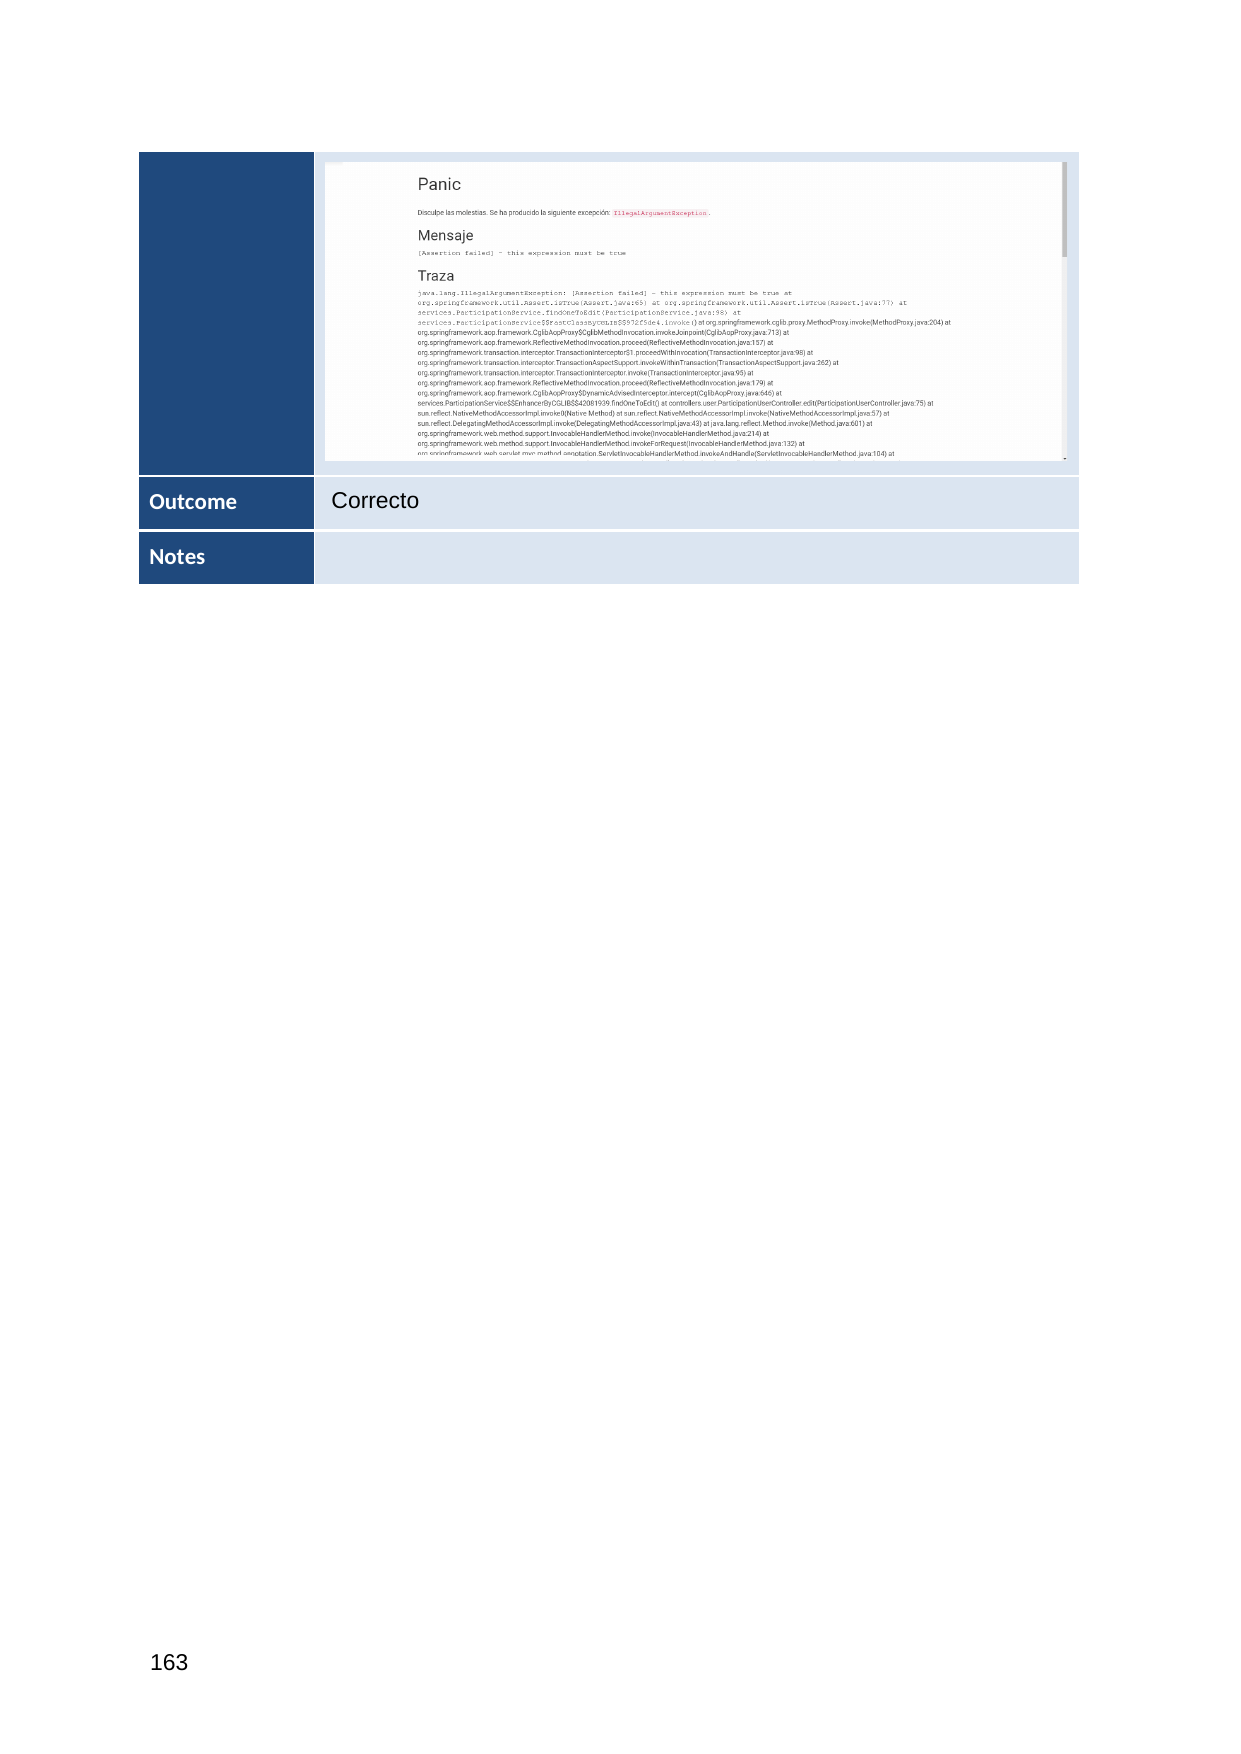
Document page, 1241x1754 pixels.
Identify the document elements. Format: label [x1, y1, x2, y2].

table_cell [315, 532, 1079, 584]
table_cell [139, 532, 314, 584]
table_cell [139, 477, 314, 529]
picture [325, 162, 1068, 461]
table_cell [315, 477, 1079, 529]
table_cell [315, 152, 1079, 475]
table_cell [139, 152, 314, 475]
